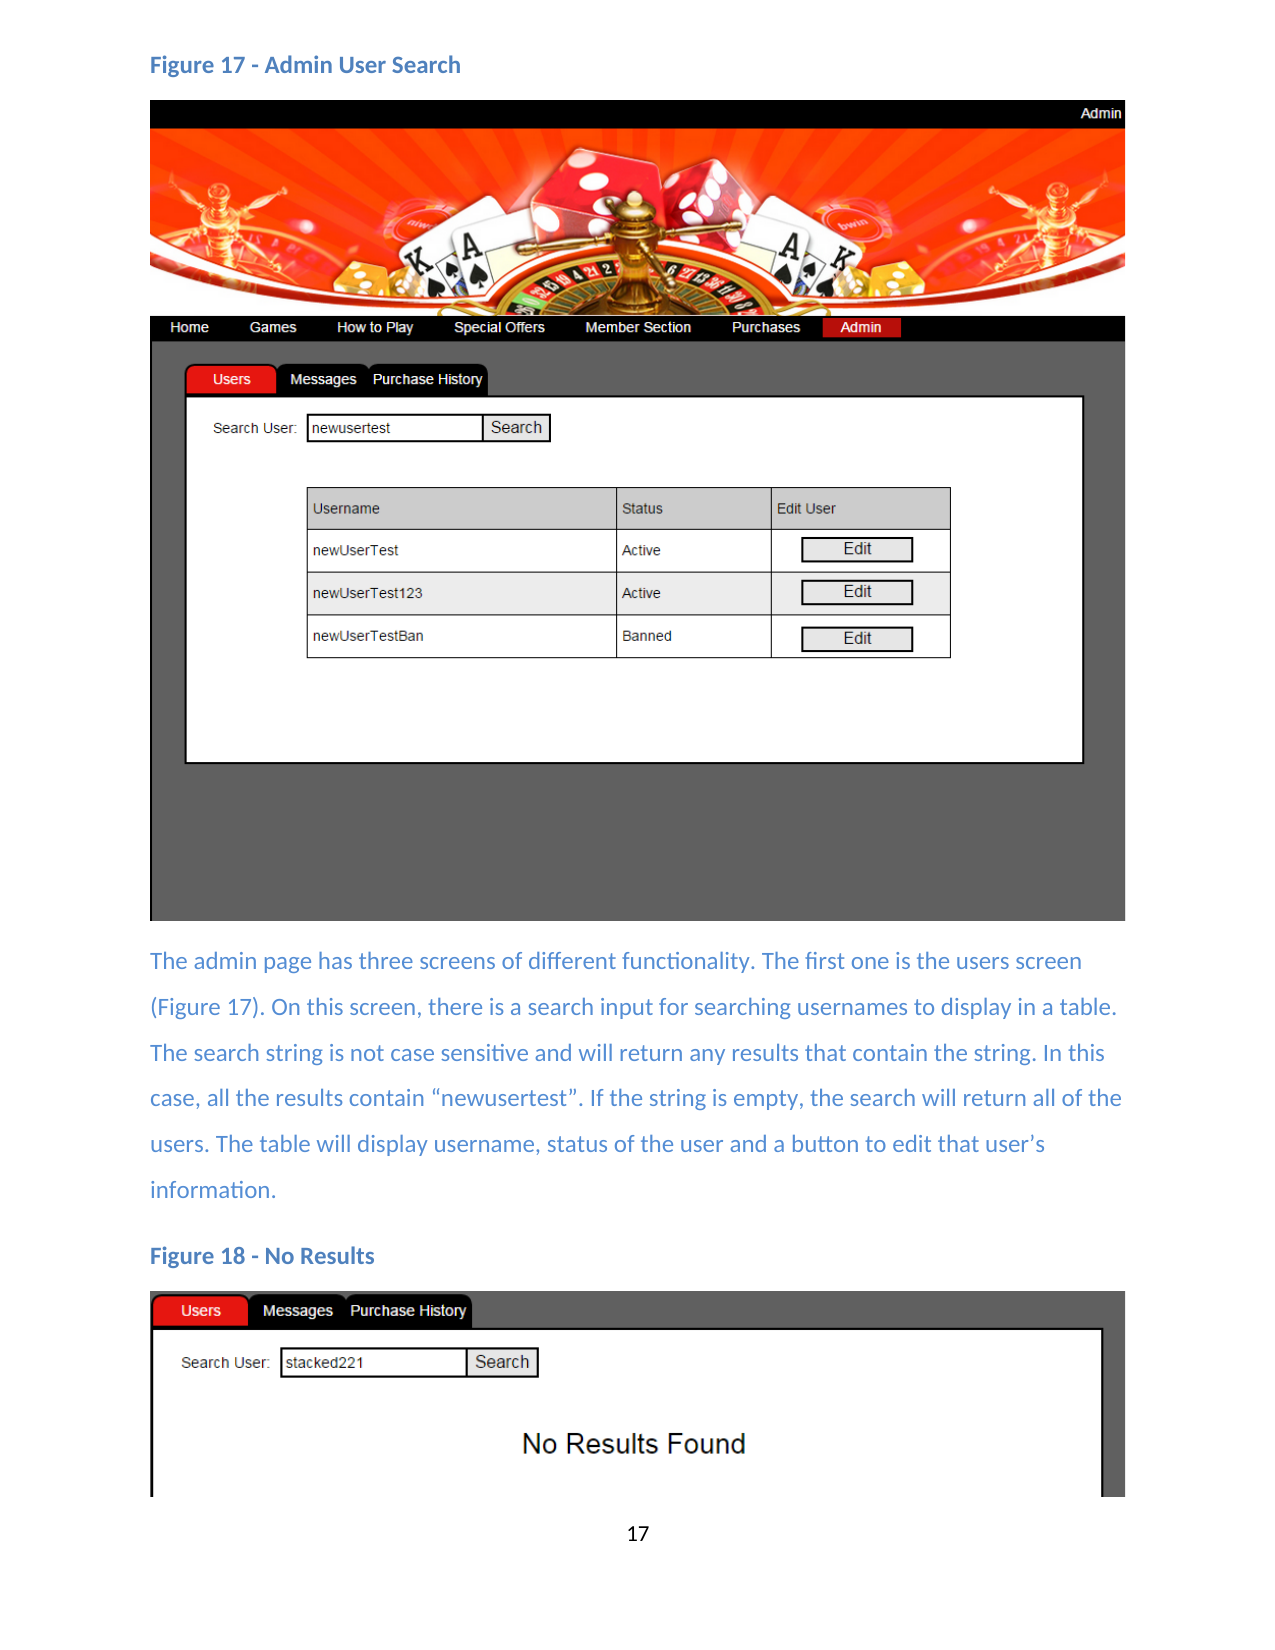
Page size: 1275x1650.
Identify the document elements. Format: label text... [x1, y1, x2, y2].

picture [150, 1291, 1125, 1497]
text Figure 17 - Admin User Search [150, 49, 1125, 80]
text Figure 18 - No Results [150, 1240, 1125, 1271]
picture [150, 100, 1125, 921]
text The admin page has three screens of different functionality. The first one is the users screen (Figure 17). On this screen, there is a search input for searching usernames to display in a table. The search string is not case sensitive and will return any results that contain the string. In this case, all the results contain “newusertest”. If the string is empty, the search will return all of the users. The table will display username, status of the user and a button to edit that user’s information. [150, 945, 1125, 1204]
